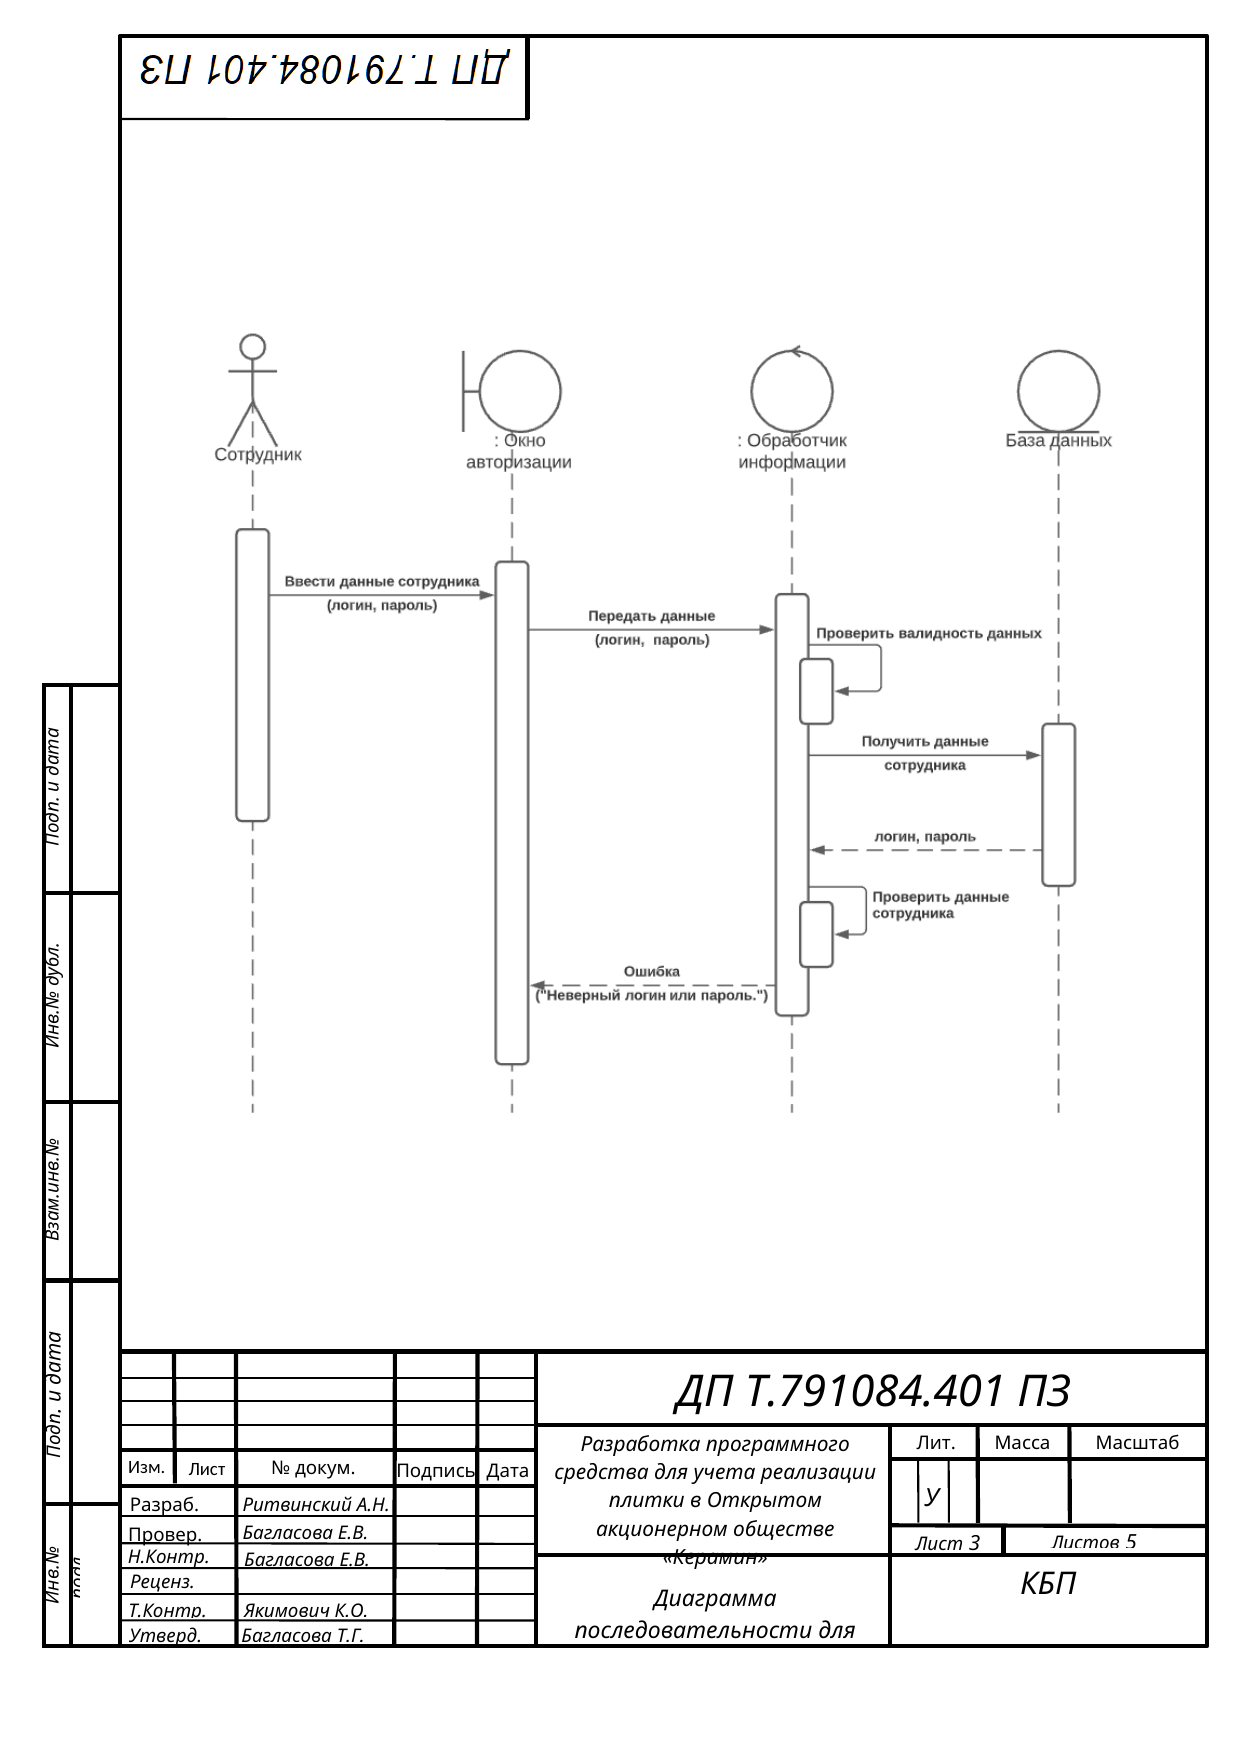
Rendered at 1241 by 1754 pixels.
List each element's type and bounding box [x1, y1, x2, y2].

picture [139, 47, 515, 86]
picture [209, 325, 1120, 1129]
